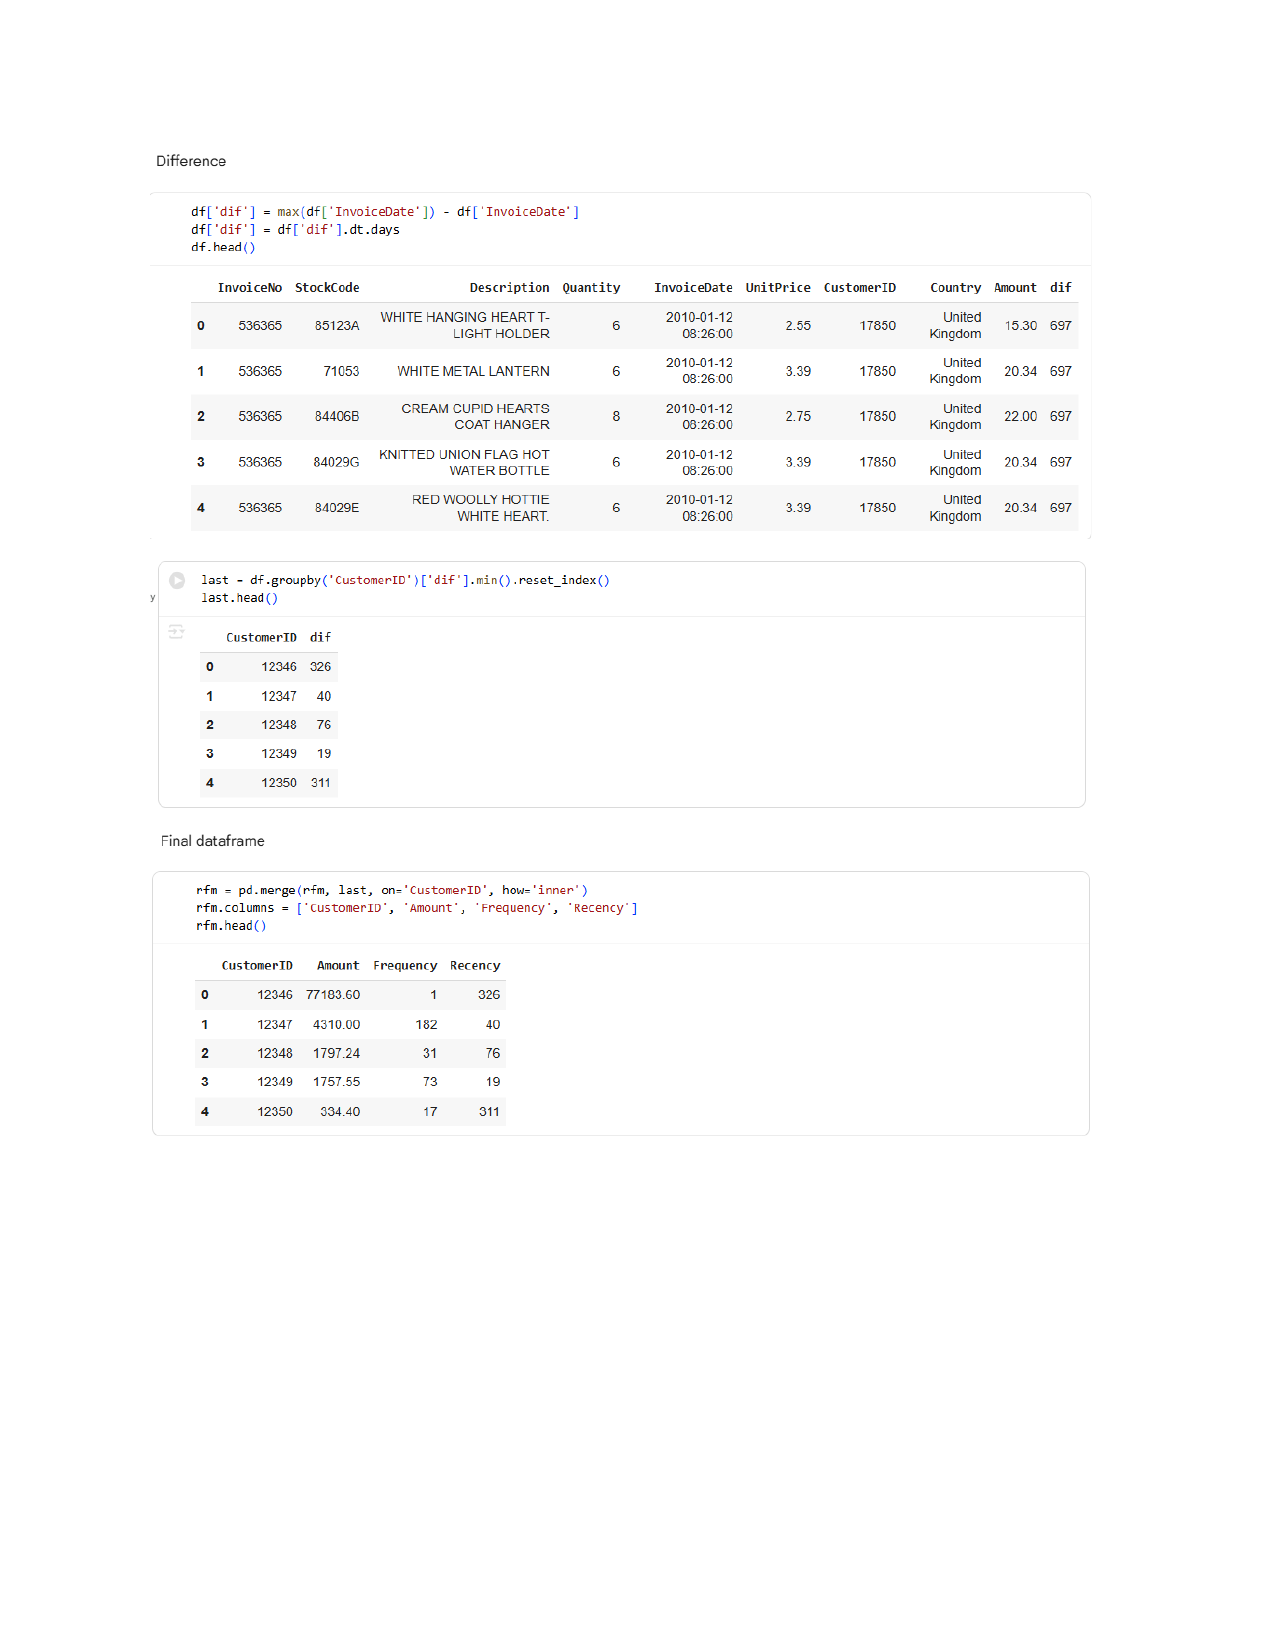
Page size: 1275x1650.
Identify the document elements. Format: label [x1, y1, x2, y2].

picture [150, 558, 1090, 810]
picture [150, 150, 1092, 539]
picture [150, 828, 1090, 1136]
